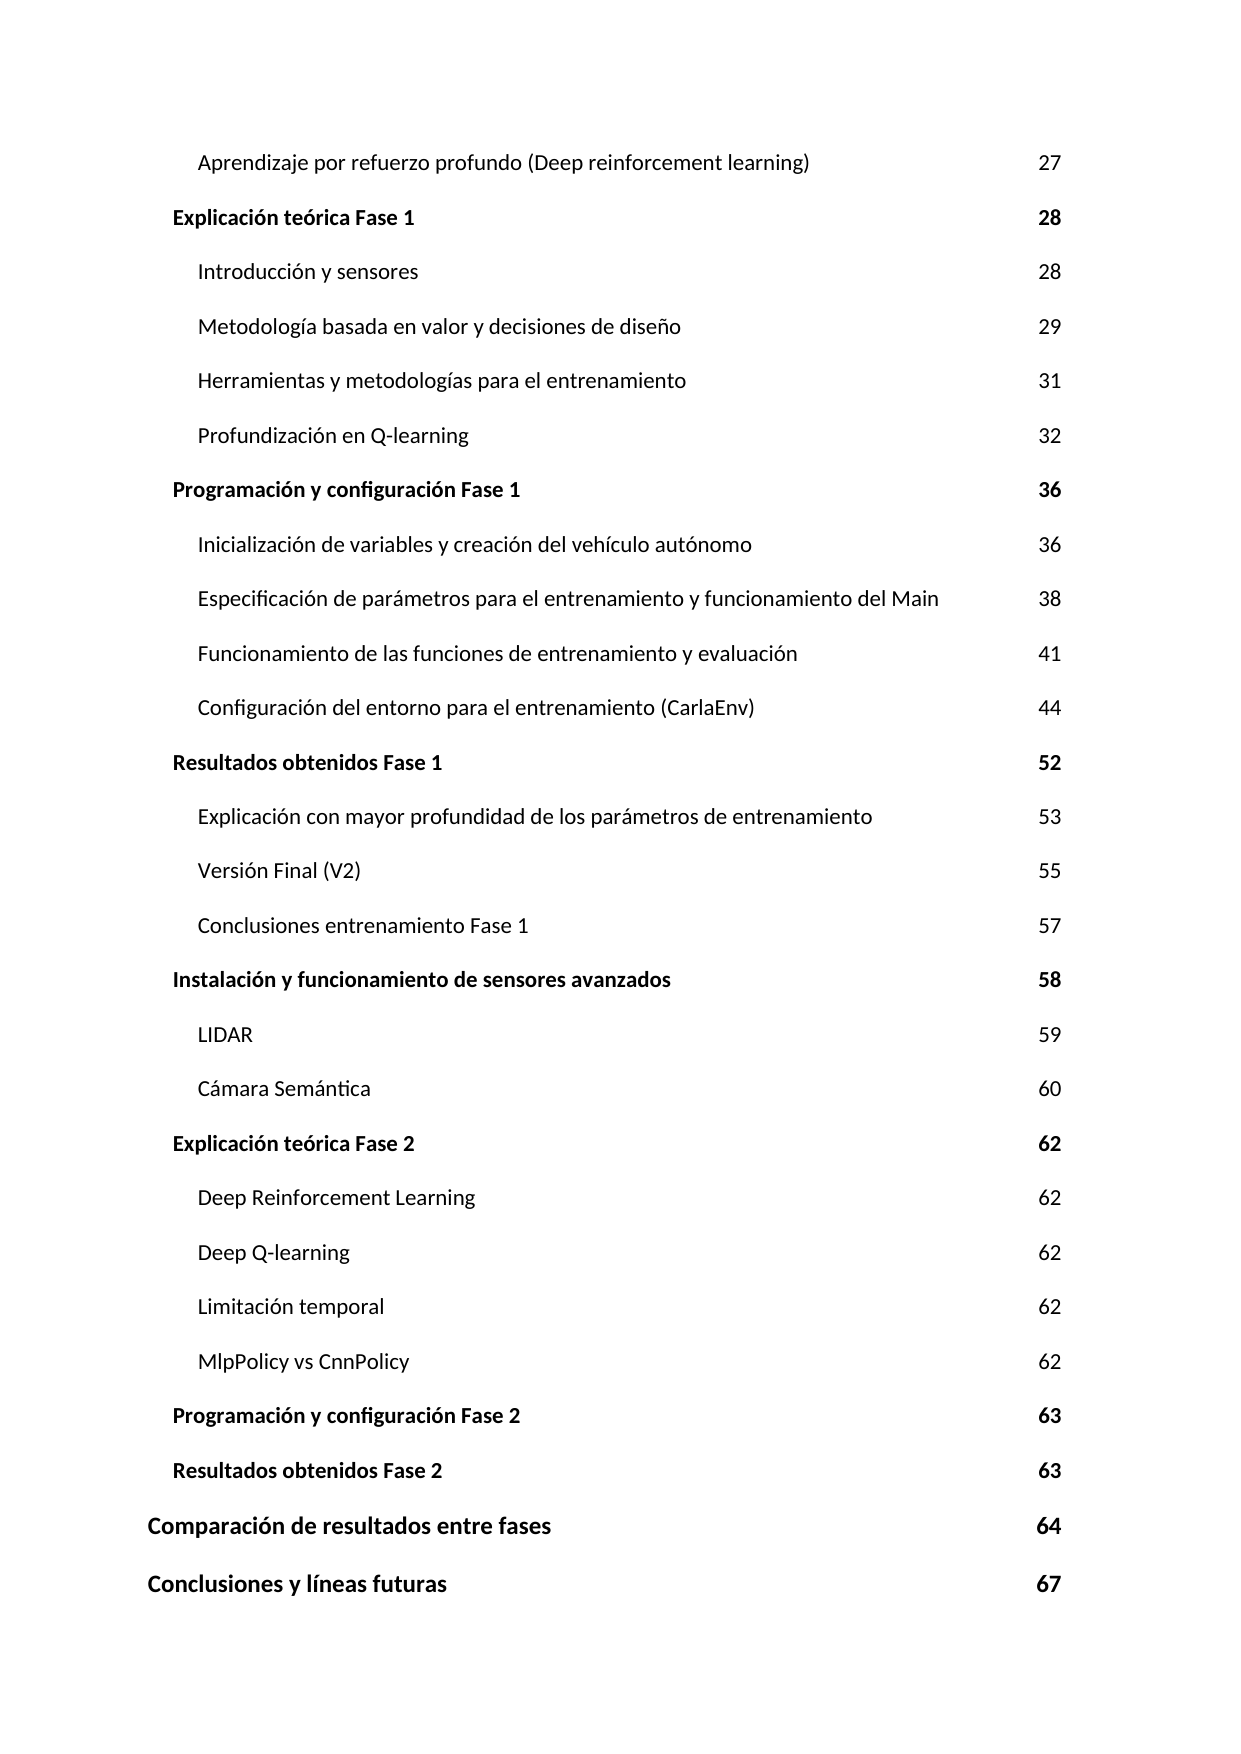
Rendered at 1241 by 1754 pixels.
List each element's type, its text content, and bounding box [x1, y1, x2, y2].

text Programación y configuración Fase 1 36 [173, 475, 1063, 503]
text Inicialización de variables y creación del vehículo autónomo 36 [198, 530, 1063, 558]
text Aprendizaje por refuerzo profundo (Deep reinforcement learning) 27 [198, 148, 1063, 176]
text Deep Q-learning 62 [198, 1238, 1063, 1266]
text Profundización en Q-learning 32 [198, 421, 1063, 449]
text Programación y configuración Fase 2 63 [173, 1401, 1063, 1429]
text Especificación de parámetros para el entrenamiento y funcionamiento del Main 38 [198, 584, 1063, 612]
text Herramientas y metodologías para el entrenamiento 31 [198, 366, 1063, 394]
text Funcionamiento de las funciones de entrenamiento y evaluación 41 [198, 639, 1063, 667]
text Conclusiones y líneas futuras 67 [148, 1568, 1063, 1599]
text Metodología basada en valor y decisiones de diseño 29 [198, 312, 1063, 340]
text Limitación temporal 62 [198, 1292, 1063, 1320]
text Instalación y funcionamiento de sensores avanzados 58 [173, 966, 1063, 993]
text Configuración del entorno para el entrenamiento (CarlaEnv) 44 [198, 693, 1063, 721]
text Explicación teórica Fase 2 62 [173, 1129, 1063, 1157]
text Versión Final (V2) 55 [198, 857, 1063, 884]
text LIDAR 59 [198, 1020, 1063, 1048]
text Resultados obtenidos Fase 1 52 [173, 748, 1063, 776]
text Introducción y sensores 28 [198, 257, 1063, 285]
text Cámara Semántica 60 [198, 1074, 1063, 1102]
text Deep Reinforcement Learning 62 [198, 1183, 1063, 1211]
text Resultados obtenidos Fase 2 63 [173, 1456, 1063, 1484]
text Explicación teórica Fase 1 28 [173, 203, 1063, 231]
text Conclusiones entrenamiento Fase 1 57 [198, 911, 1063, 939]
text Explicación con mayor profundidad de los parámetros de entrenamiento 53 [198, 802, 1063, 830]
text MlpPolicy vs CnnPolicy 62 [198, 1347, 1063, 1375]
text Comparación de resultados entre fases 64 [148, 1510, 1063, 1541]
